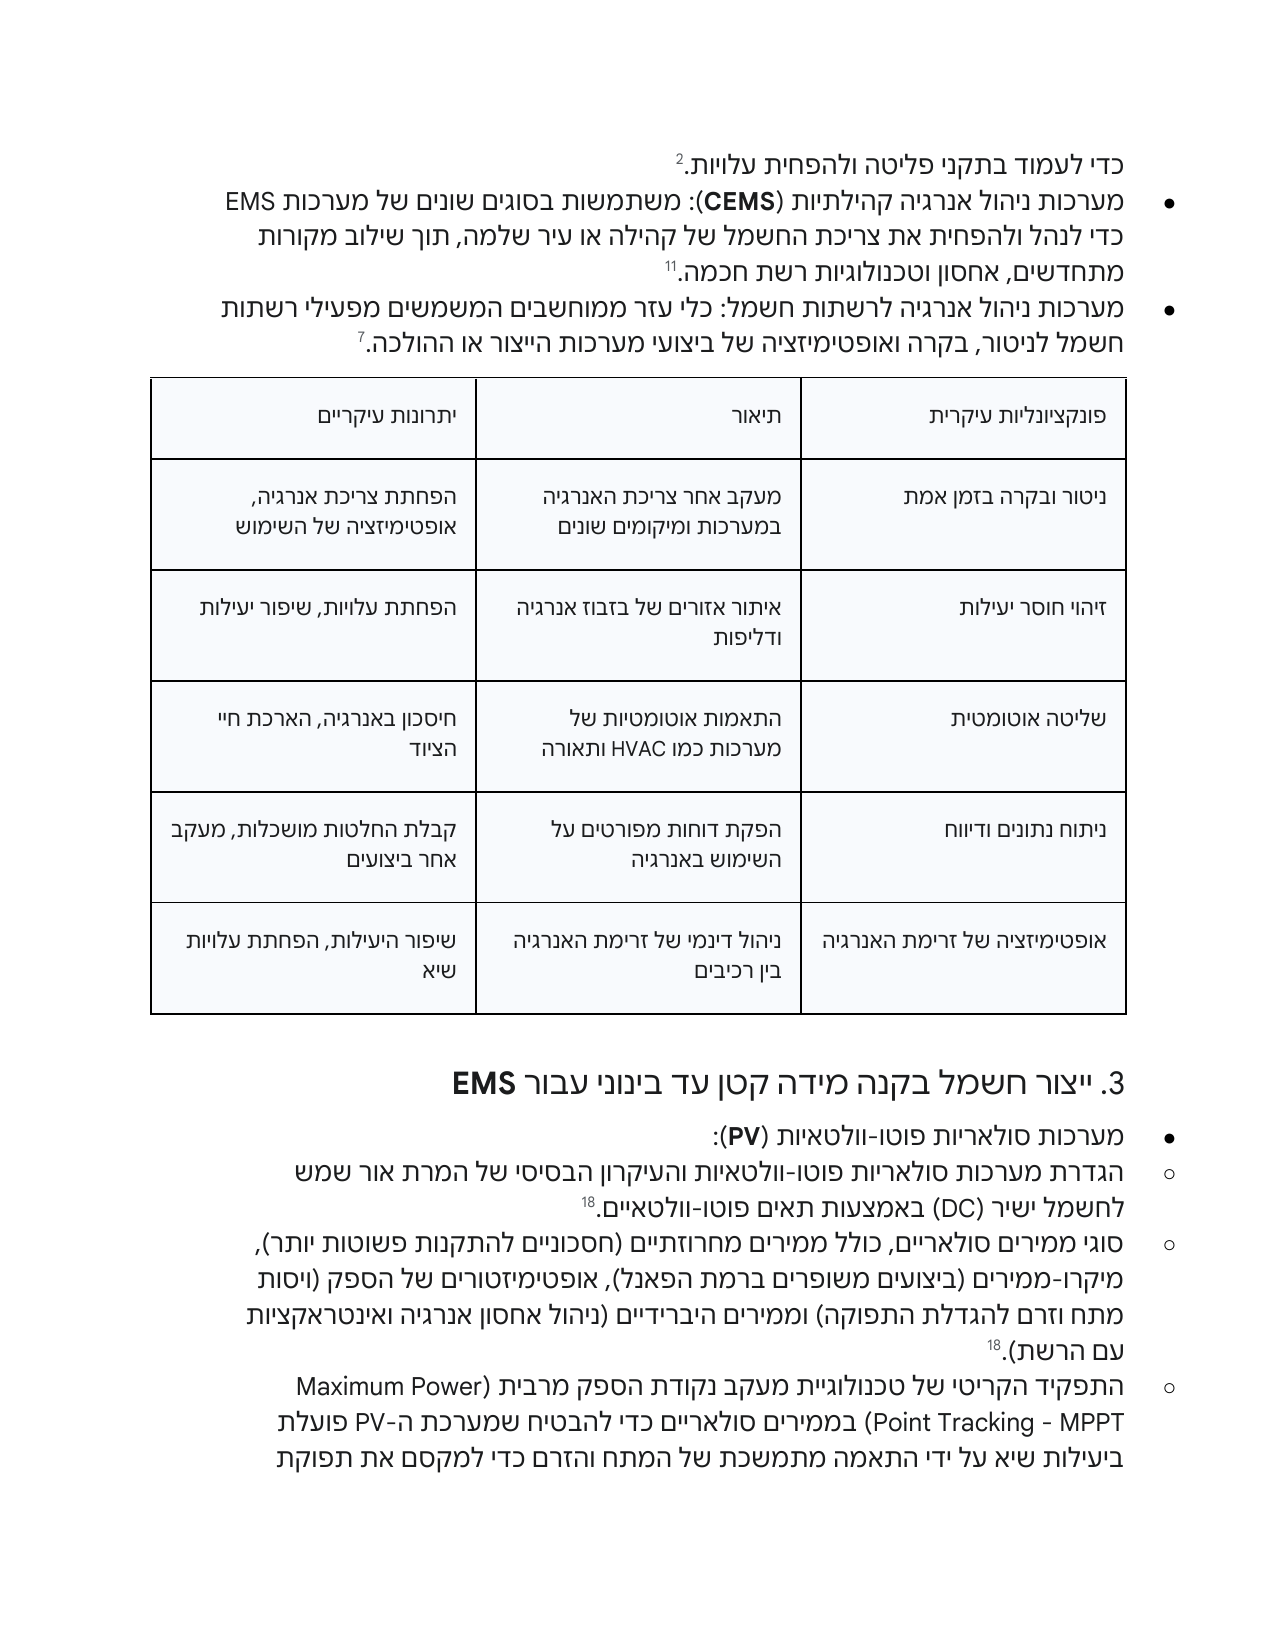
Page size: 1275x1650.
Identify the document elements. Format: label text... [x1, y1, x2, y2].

table_header פונקציונליות עיקרית [802, 378, 1126, 458]
table_cell אופטימיזציה של זרימת האנרגיה [802, 903, 1125, 1013]
list מערכות ניהול אנרגיה קהילתיות (CEMS): משתמשות בסוגים שונים של מערכות EMS כדי לנהל ולהפחית את צריכת החשמל של קהילה או עיר שלמה, תוך שילוב מקורות מתחדשים, אחסון וטכנולוגיות רשת חכמה.11 [198, 186, 1162, 288]
table_cell איתור אזורים של בזבוז אנרגיה ודליפות [477, 571, 800, 680]
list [241, 1372, 1162, 1474]
table_cell ניהול דינמי של זרימת האנרגיה בין רכיבים [477, 903, 800, 1013]
table_cell ניטור ובקרה בזמן אמת [802, 460, 1125, 569]
table_cell חיסכון באנרגיה, הארכת חיי הציוד [152, 682, 475, 791]
table_header יתרונות עיקריים [152, 378, 476, 458]
table_cell הפחתת צריכת אנרגיה, אופטימיזציה של השימוש [152, 460, 475, 569]
table_header תיאור [477, 378, 800, 458]
table_cell קבלת החלטות מושכלות, מעקב אחר ביצועים [152, 793, 475, 902]
list סוגי ממירים סולאריים, כולל ממירים מחרוזתיים (חסכוניים להתקנות פשוטות יותר), מיקרו-ממירים (ביצועים משופרים ברמת הפאנל), אופטימיזטורים של הספק (ויסות מתח וזרם להגדלת התפוקה) וממירים היברידיים (ניהול אחסון אנרגיה ואינטראקציות עם הרשת).18 [241, 1229, 1162, 1367]
table_cell התאמות אוטומטיות של מערכות כמו HVAC ותאורה [477, 682, 800, 791]
table_cell מעקב אחר צריכת האנרגיה במערכות ומיקומים שונים [477, 460, 800, 569]
table_cell ניתוח נתונים ודיווח [802, 793, 1125, 902]
subtitle 3. ייצור חשמל בקנה מידה קטן עד בינוני עבור EMS [150, 1064, 1125, 1103]
table_cell שיפור היעילות, הפחתת עלויות שיא [152, 903, 475, 1013]
list מערכות ניהול אנרגיה לרשתות חשמל: כלי עזר ממוחשבים המשמשים מפעילי רשתות חשמל לניטור, בקרה ואופטימיזציה של ביצועי מערכות הייצור או ההולכה.7 [198, 293, 1162, 360]
list הגדרת מערכות סולאריות פוטו-וולטאיות והעיקרון הבסיסי של המרת אור שמש לחשמל ישיר (DC) באמצעות תאים פוטו-וולטאיים.18 [241, 1157, 1162, 1224]
list מערכות סולאריות פוטו-וולטאיות (PV): [198, 1121, 1162, 1153]
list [198, 150, 1162, 181]
table_cell הפקת דוחות מפורטים על השימוש באנרגיה [477, 793, 800, 902]
table_cell זיהוי חוסר יעילות [802, 571, 1125, 680]
table_cell הפחתת עלויות, שיפור יעילות [152, 571, 475, 680]
table_cell שליטה אוטומטית [802, 682, 1125, 791]
